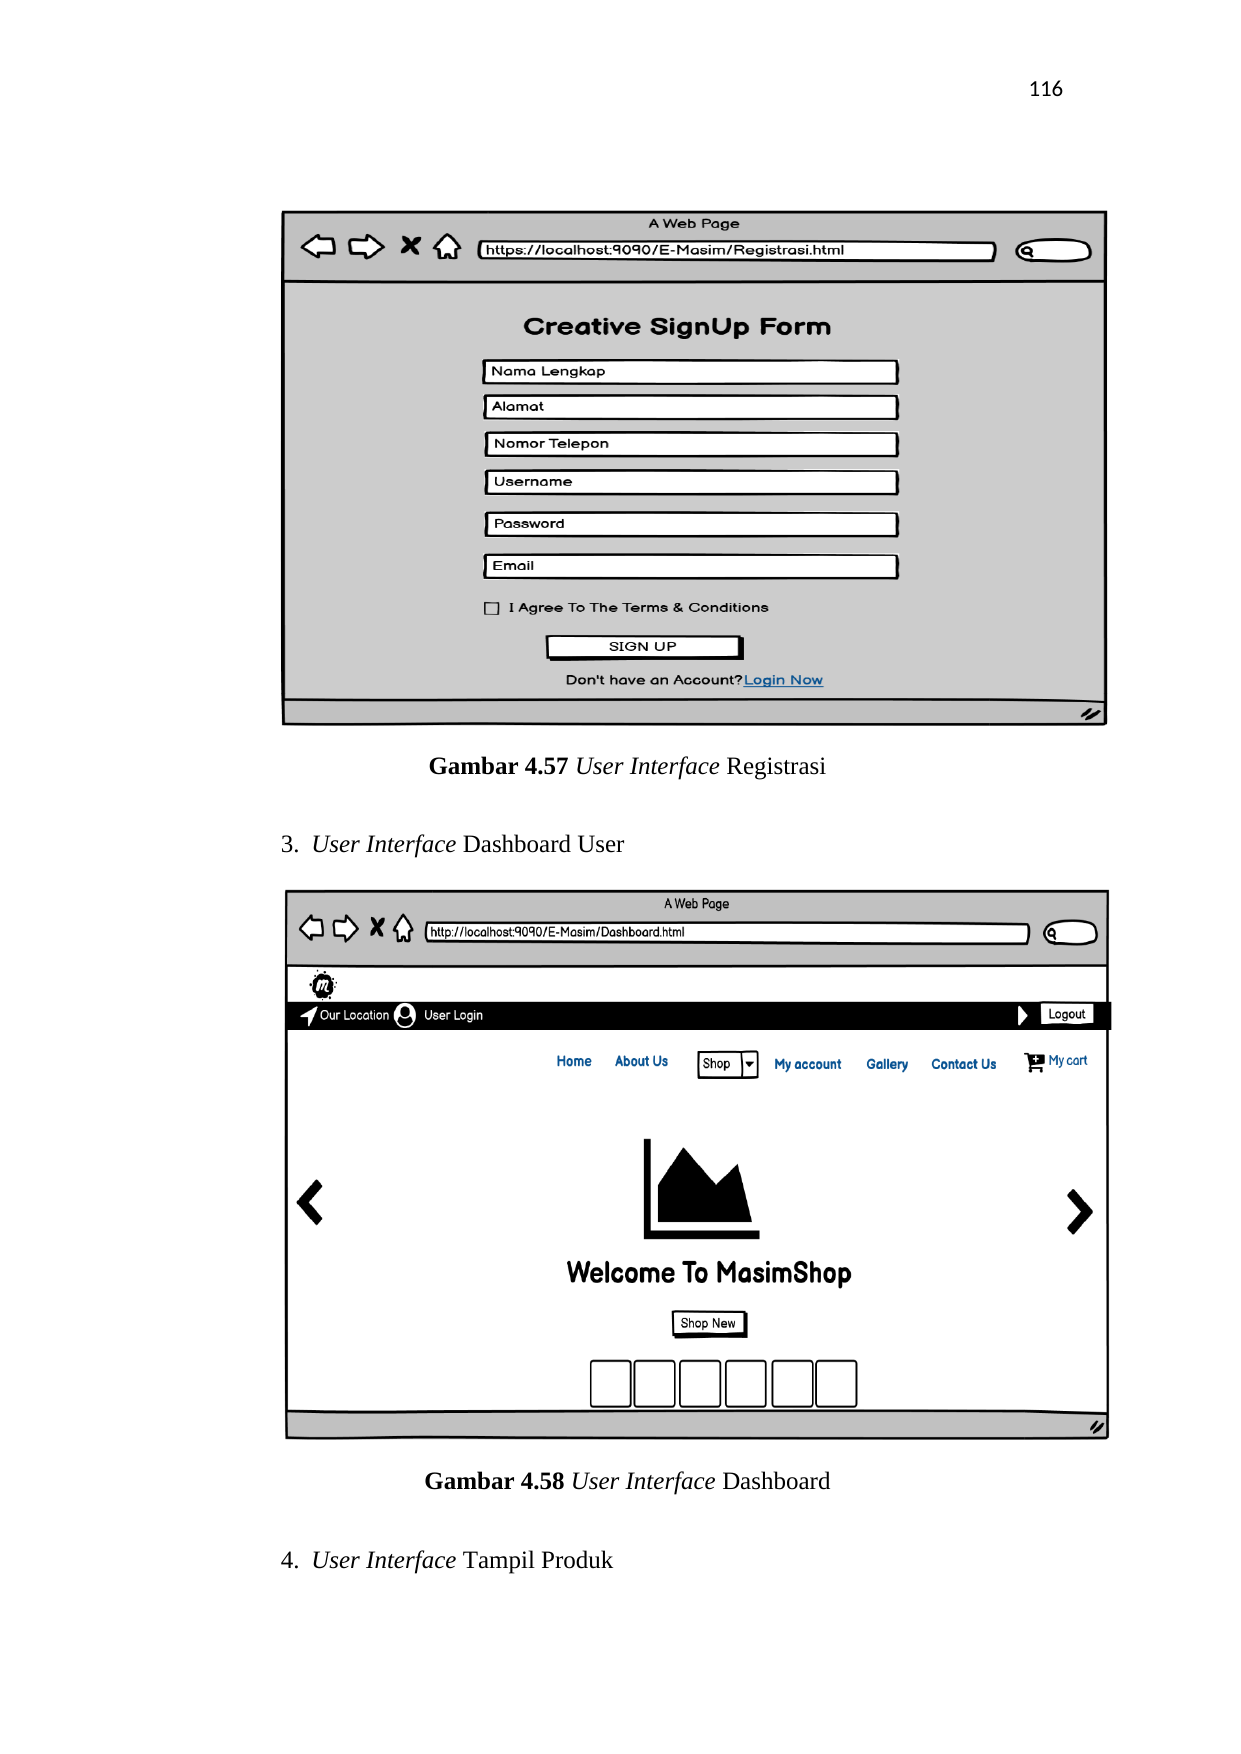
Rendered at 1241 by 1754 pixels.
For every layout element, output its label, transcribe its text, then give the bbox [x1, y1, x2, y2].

picture [280, 210, 1108, 726]
list User Interface Dashboard User [281, 829, 1063, 858]
picture [284, 889, 1112, 1440]
list User Interface Tampil Produk [281, 1545, 1063, 1573]
text Gambar 4.57 User Interface Registrasi [399, 726, 855, 780]
text Gambar 4.58 User Interface Dashboard [399, 1440, 855, 1495]
